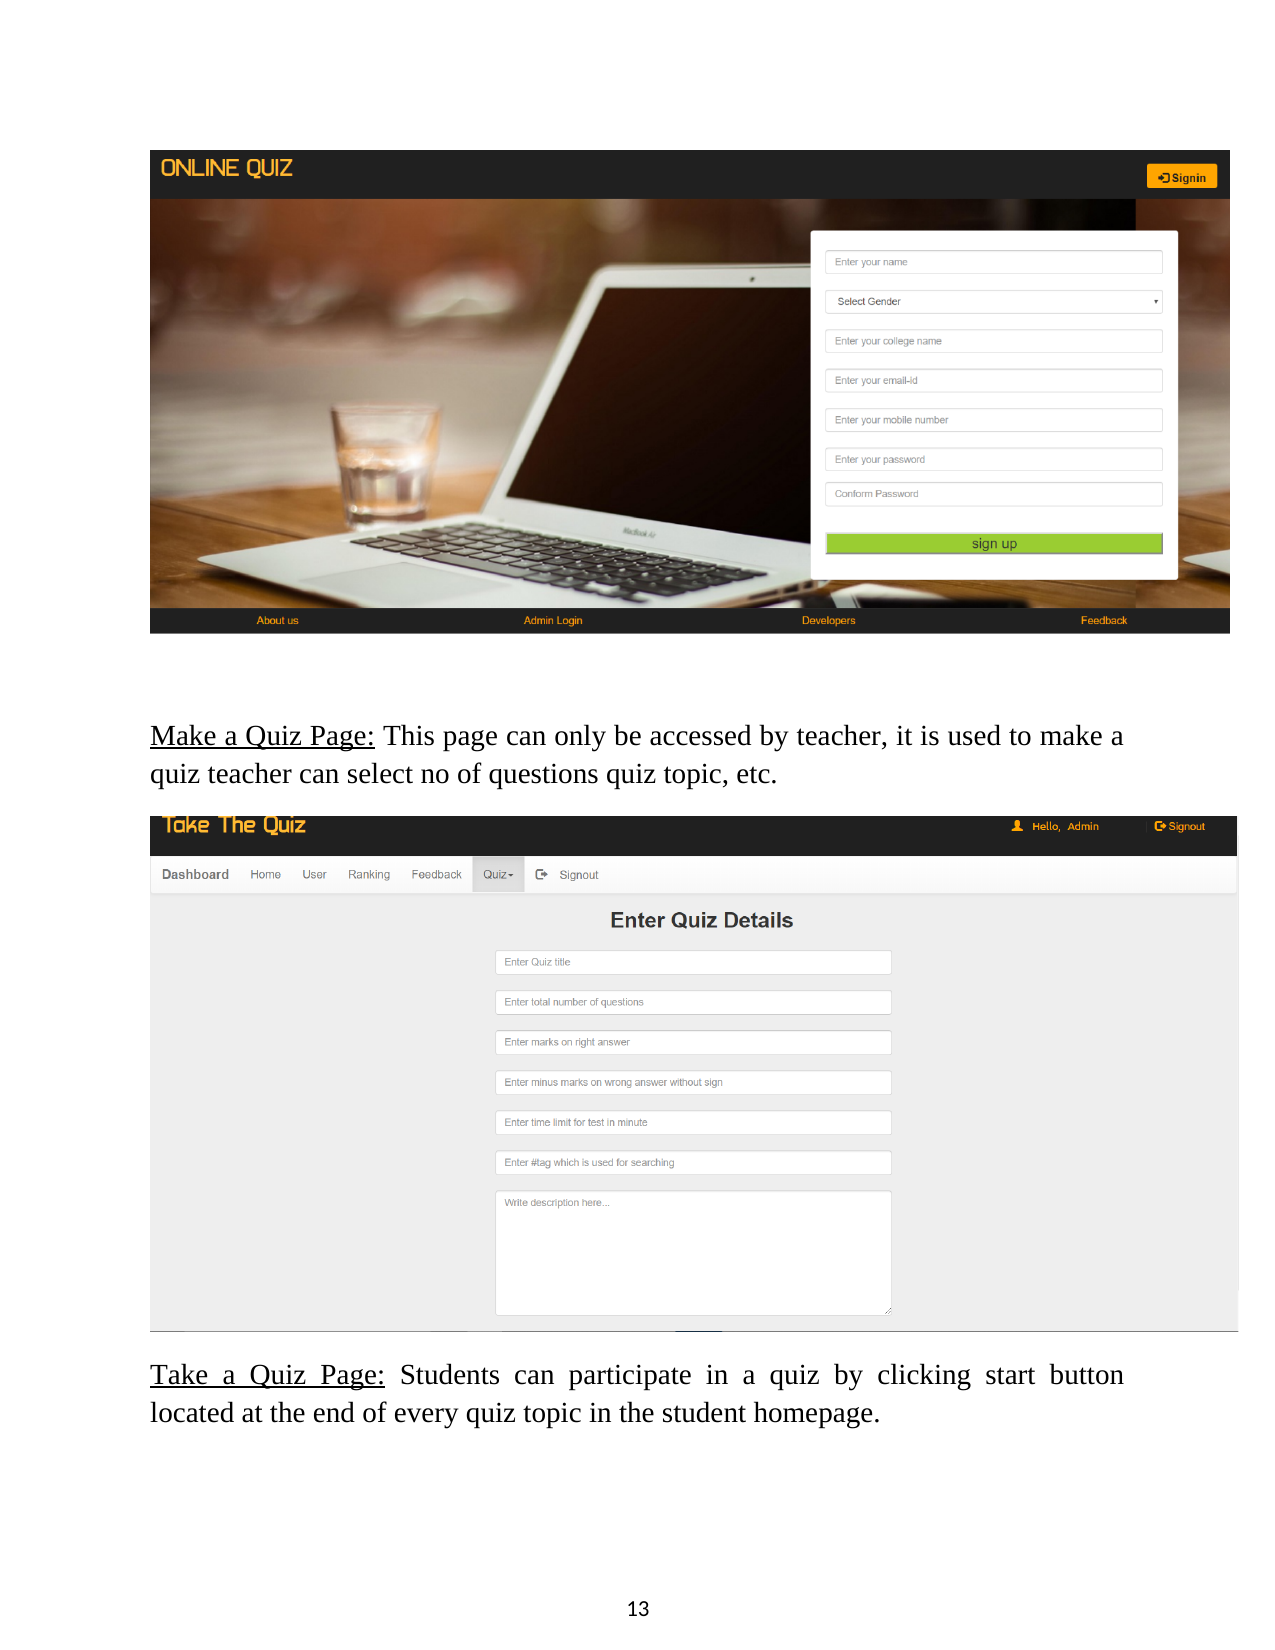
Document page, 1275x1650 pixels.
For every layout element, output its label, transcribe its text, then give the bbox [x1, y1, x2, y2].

text Take a Quiz Page: Students can participate in a quiz by clicking start button located at the end of every quiz topic in the student homepage. [150, 1357, 1125, 1429]
text Make a Quiz Page: This page can only be accessed by teacher, it is used to make a quiz teacher can select no of questions quiz topic, etc. [150, 718, 1125, 790]
picture [150, 150, 1230, 634]
picture [150, 816, 1239, 1332]
